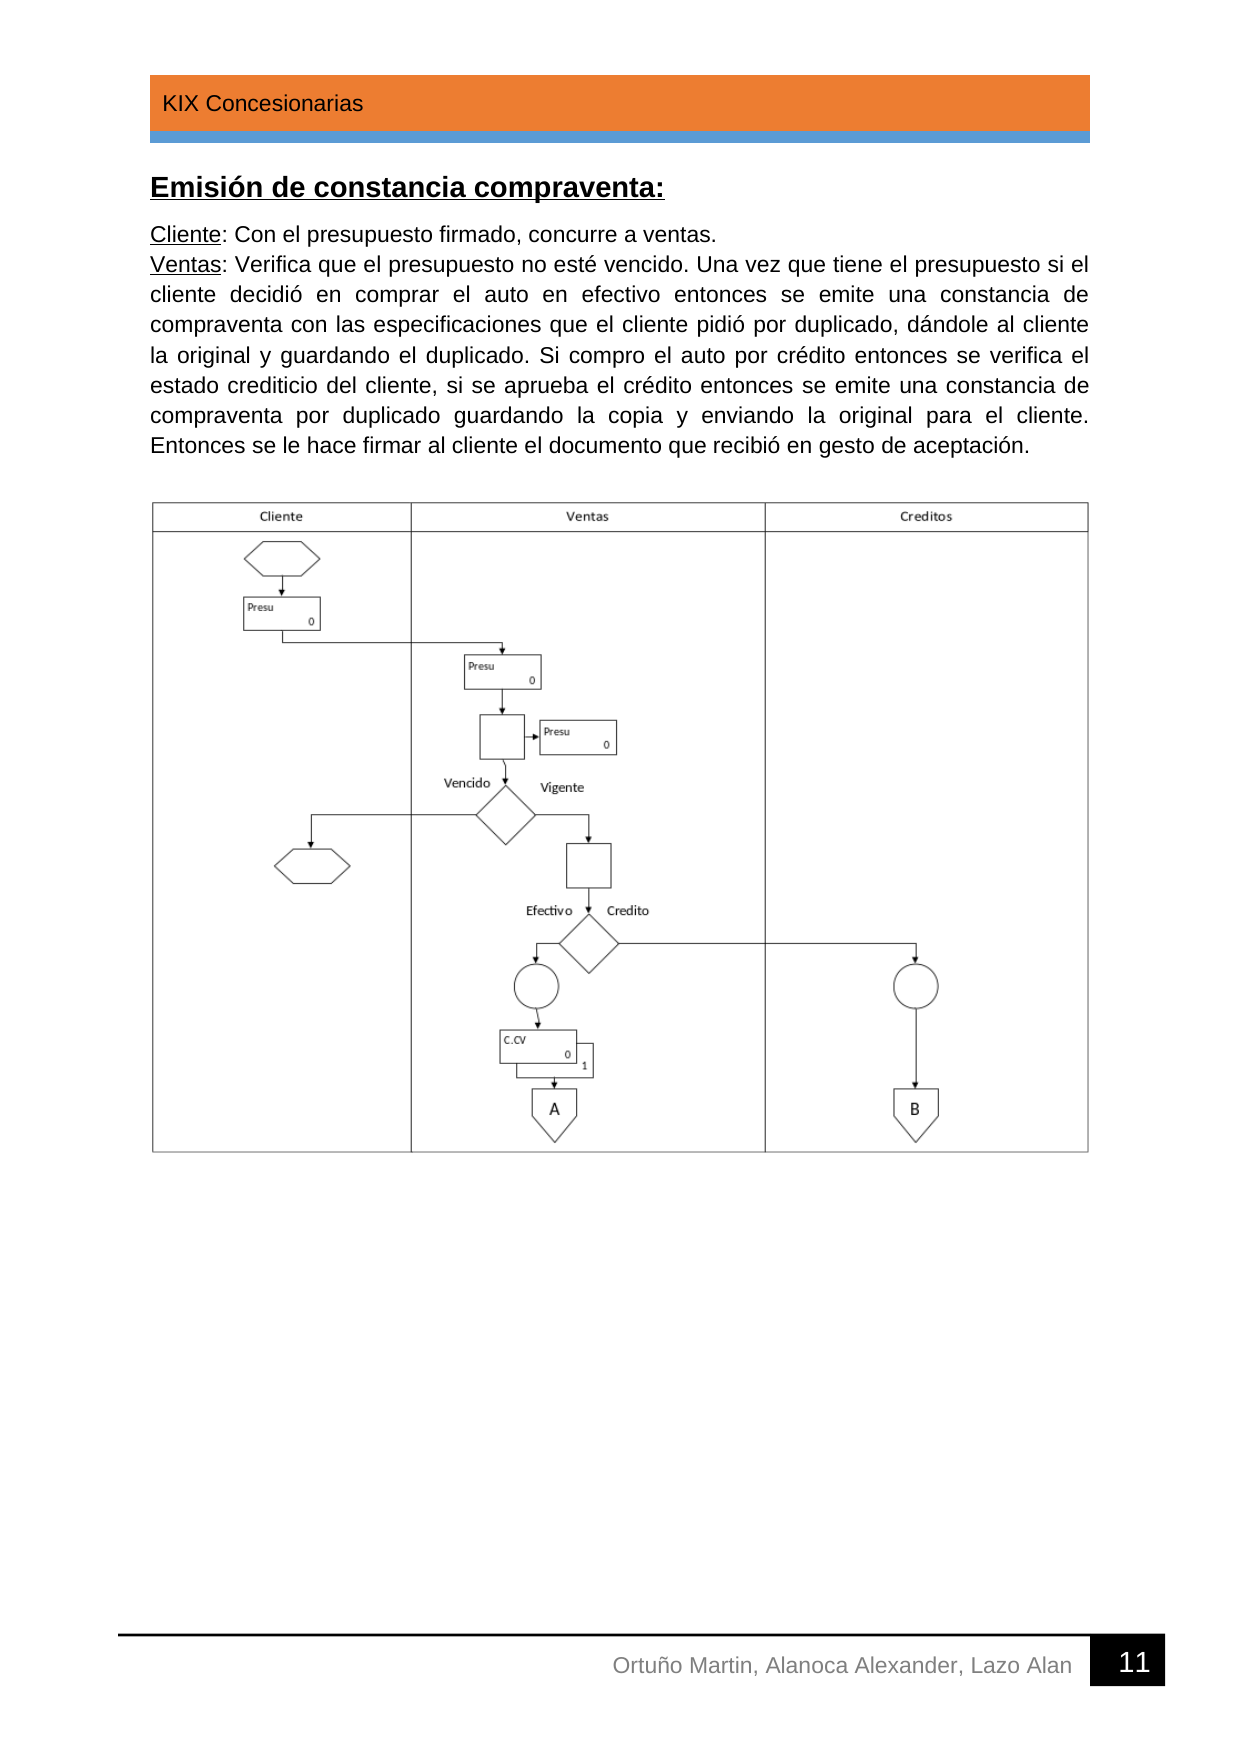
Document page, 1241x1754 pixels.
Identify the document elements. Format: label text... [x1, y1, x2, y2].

text Ventas: Verifica que el presupuesto no esté vencido. Una vez que tiene el presupuesto si el cliente decidió en comprar el auto en efectivo entonces se emite una constancia de compraventa con las especificaciones que el cliente pidió por duplicado, dándole al cliente la original y guardando el duplicado. Si compro el auto por crédito entonces se verifica el estado crediticio del cliente, si se aprueba el crédito entonces se emite una constancia de compraventa por duplicado guardando la copia y enviando la original para el cliente. Entonces se le hace firmar al cliente el documento que recibió en gesto de aceptación. [150, 251, 1090, 458]
text Cliente: Con el presupuesto firmado, concurre a ventas. [150, 221, 1090, 247]
subtitle Emisión de constancia compraventa: [150, 170, 1090, 203]
